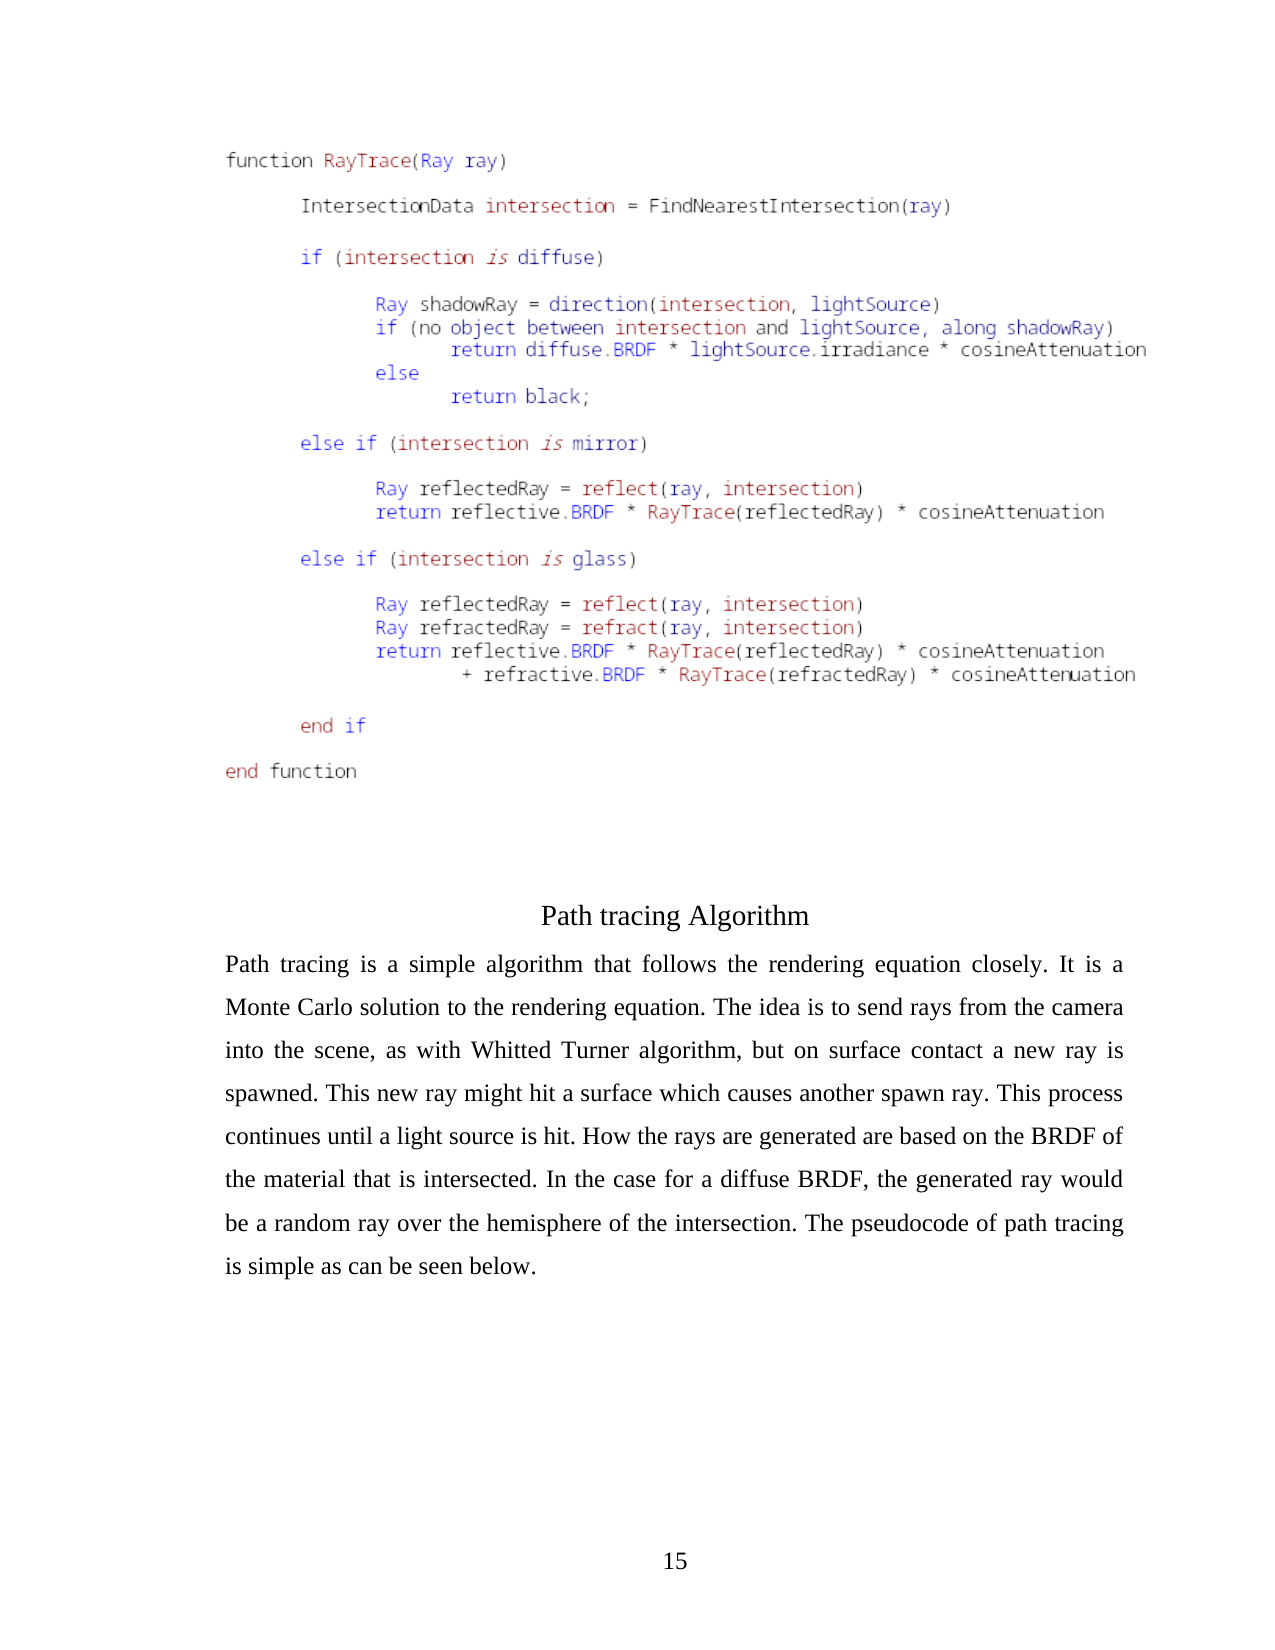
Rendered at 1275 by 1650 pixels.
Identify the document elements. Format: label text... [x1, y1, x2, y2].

subtitle Path tracing Algorithm [225, 898, 1125, 932]
text Path tracing is a simple algorithm that follows the rendering equation closely. It is a Monte Carlo solution to the rendering equation. The idea is to send rays from the camera into the scene, as with Whitted Turner algorithm, but on surface contact a new ray is spawned. This new ray might hit a surface which causes another spawn ray. This process continues until a light source is hit. How the rays are generated are based on the BRDF of the material that is intersected. In the case for a diffuse BRDF, the generated ray would be a random ray over the hemisphere of the intersection. The pseudocode of path tracing is simple as can be seen below. [225, 949, 1125, 1279]
